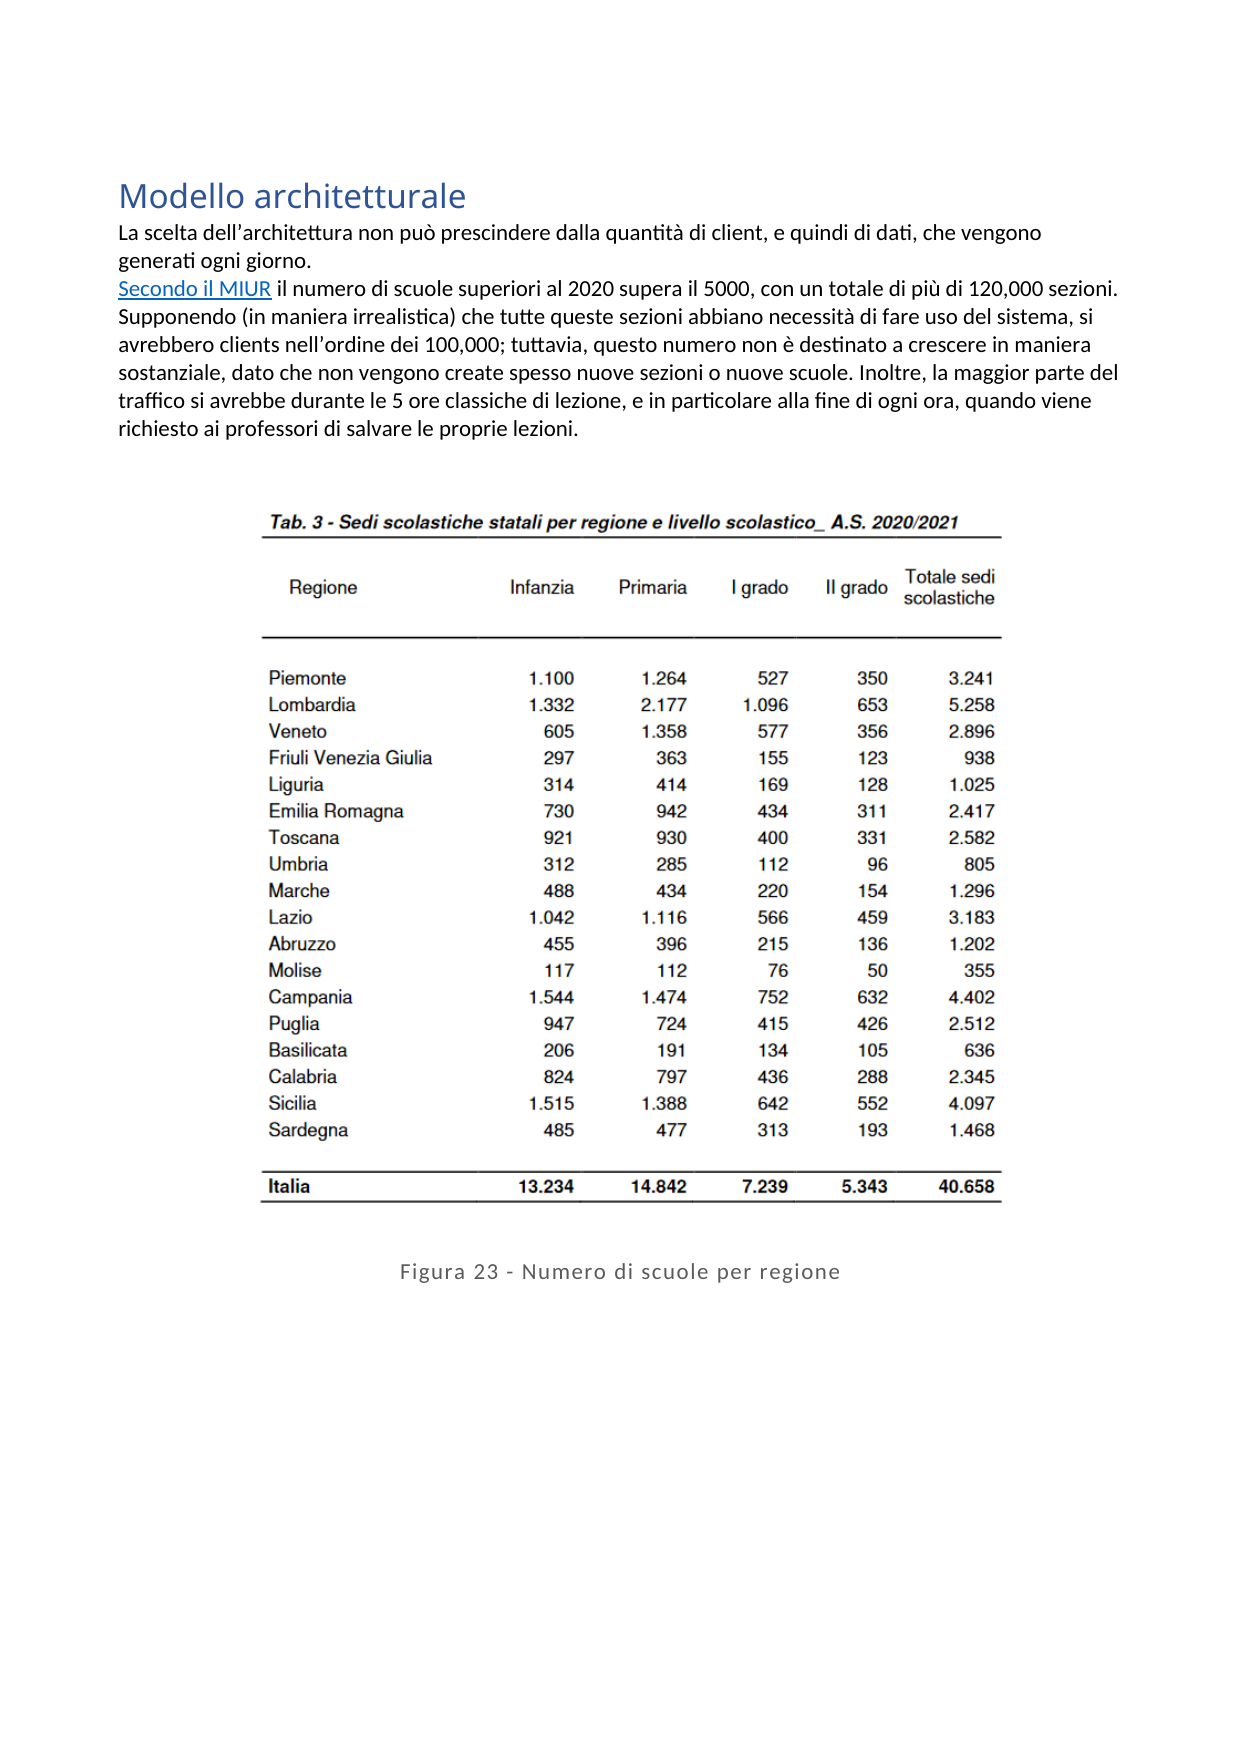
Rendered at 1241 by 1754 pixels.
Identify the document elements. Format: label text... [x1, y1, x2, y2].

picture [152, 472, 1157, 1257]
text La scelta dell’architettura non può prescindere dalla quantità di client, e quindi di dati, che vengono generati ogni giorno. [118, 218, 1122, 274]
subtitle Modello architetturale [118, 173, 1122, 218]
text Secondo il MIUR il numero di scuole superiori al 2020 supera il 5000, con un totale di più di 120,000 sezioni. Supponendo (in maniera irrealistica) che tutte queste sezioni abbiano necessità di fare uso del sistema, si avrebbero clients nell’ordine dei 100,000; tuttavia, questo numero non è destinato a crescere in maniera sostanziale, dato che non vengono create spesso nuove sezioni o nuove scuole. Inoltre, la maggior parte del traffico si avrebbe durante le 5 ore classiche di lezione, e in particolare alla fine di ogni ora, quando viene richiesto ai professori di salvare le proprie lezioni. [118, 274, 1122, 442]
